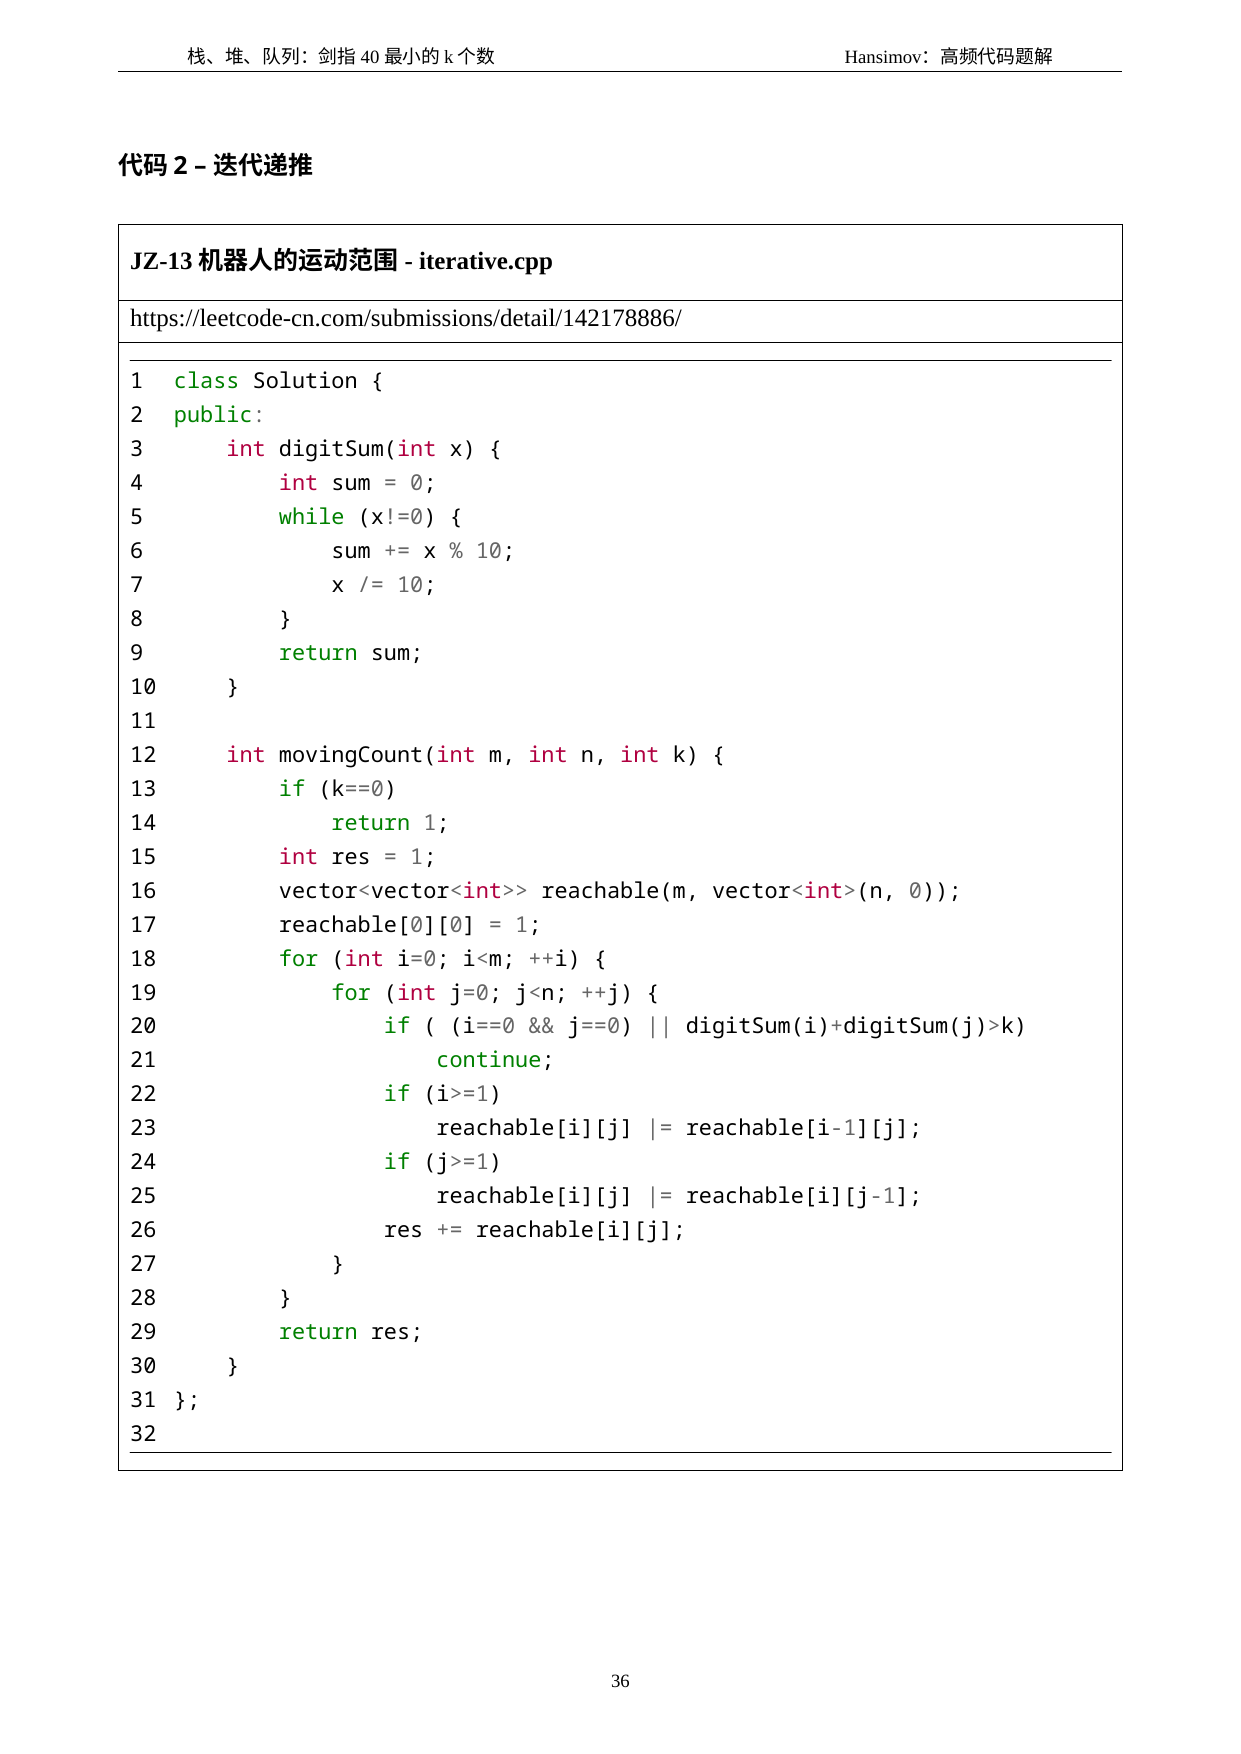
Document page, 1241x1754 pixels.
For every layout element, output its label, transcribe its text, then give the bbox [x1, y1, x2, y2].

table_cell https://leetcode-cn.com/submissions/detail/142178886/ [119, 301, 1122, 342]
subtitle 代码2 – 迭代递推 [118, 130, 1097, 198]
table_header JZ-13 机器人的运动范围 - iterative.cpp [119, 225, 1122, 300]
table_cell class Solution { public: int digitSum(int x) { int sum = 0; while (x!=0) { sum += x % 10; x /= 10; } return sum; } int movingCount(int m, int n, int k) { if (k==0) return 1; int res = 1; vector<vector<int>> reachable(m, vector<int>(n, 0)); reachable[0][0] = 1; for (int i=0; i<m; ++i) { for (int j=0; j<n; ++j) { if ( (i==0 && j==0) || digitSum(i)+digitSum(j)>k) continue; if (i>=1) reachable[i][j] |= reachable[i-1][j]; if (j>=1) reachable[i][j] |= reachable[i][j-1]; res += reachable[i][j]; } } return res; } }; [119, 343, 1122, 1470]
